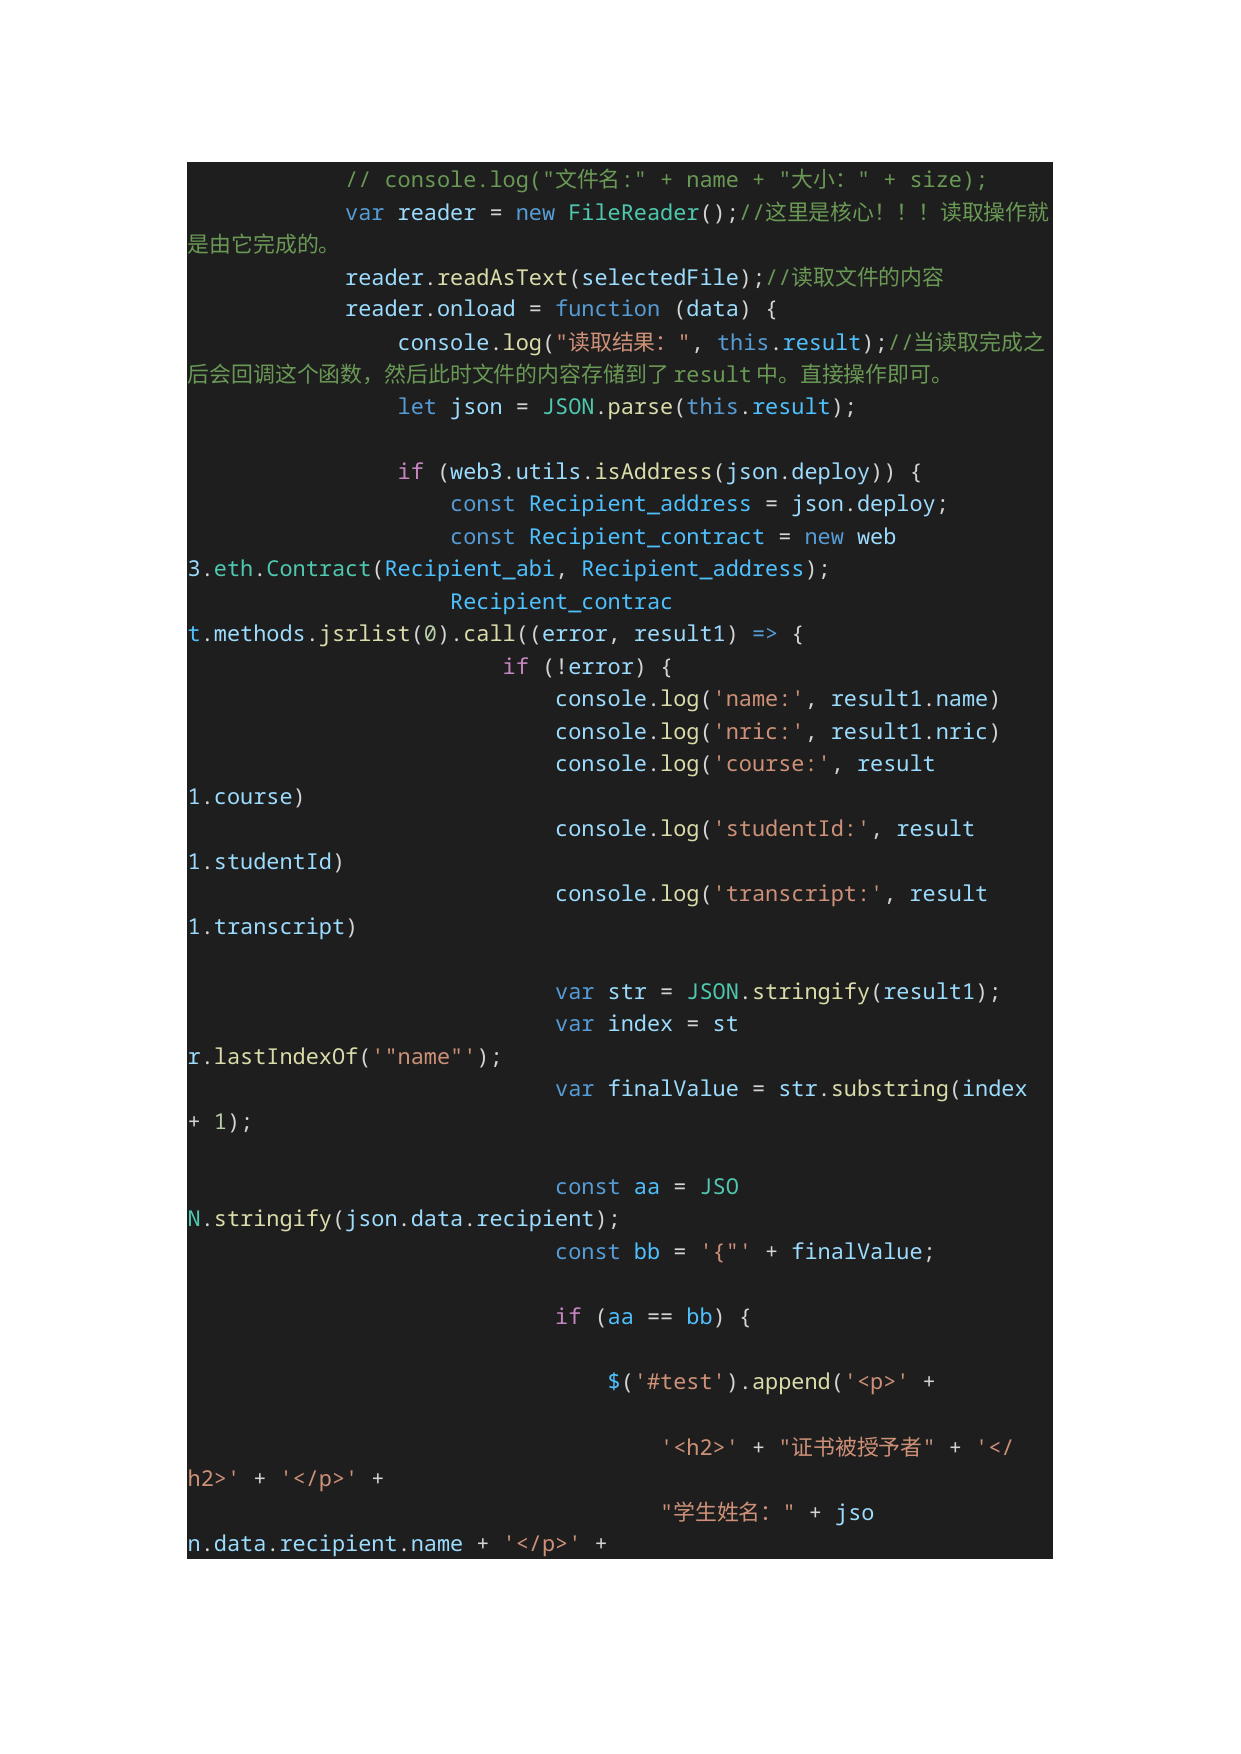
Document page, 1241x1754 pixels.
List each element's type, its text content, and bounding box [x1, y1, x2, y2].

text const Recipient_address = json.deploy; [187, 487, 1053, 519]
text console.log("读取结果：", this.result);//当读取完成之后会回调这个函数，然后此时文件的内容存储到了result中。直接操作即可。 [187, 324, 1053, 389]
text const aa = JSON.stringify(json.data.recipient); [187, 1169, 1053, 1234]
text reader.readAsText(selectedFile);//读取文件的内容 [187, 259, 1053, 292]
text let json = JSON.parse(this.result); [187, 389, 1053, 422]
text const bb = '{"' + finalValue; [187, 1234, 1053, 1267]
text console.log('nric:', result1.nric) [187, 714, 1053, 747]
text var finalValue = str.substring(index + 1); [187, 1072, 1053, 1137]
text Recipient_contract.methods.jsrlist(0).call((error, result1) => { [187, 584, 1053, 649]
text if (aa == bb) { [187, 1299, 1053, 1332]
text "学生姓名：" + json.data.recipient.name + '</p>' + [187, 1494, 1053, 1559]
text var reader = new FileReader();//这里是核心！！！读取操作就是由它完成的。 [187, 194, 1053, 259]
text '<h2>' + "证书被授予者" + '</h2>' + '</p>' + [187, 1429, 1053, 1494]
text if (web3.utils.isAddress(json.deploy)) { [187, 454, 1053, 487]
text $('#test').append('<p>' + [187, 1364, 1053, 1397]
text const Recipient_contract = new web3.eth.Contract(Recipient_abi, Recipient_address); [187, 519, 1053, 584]
text if (!error) { [187, 649, 1053, 682]
text console.log('transcript:', result1.transcript) [187, 877, 1053, 942]
text var index = str.lastIndexOf('"name"'); [187, 1007, 1053, 1072]
text console.log('course:', result1.course) [187, 747, 1053, 812]
text reader.onload = function (data) { [187, 292, 1053, 324]
text // console.log("文件名:" + name + "大小：" + size); [187, 162, 1053, 194]
text var str = JSON.stringify(result1); [187, 974, 1053, 1007]
text console.log('name:', result1.name) [187, 682, 1053, 714]
text console.log('studentId:', result1.studentId) [187, 812, 1053, 877]
